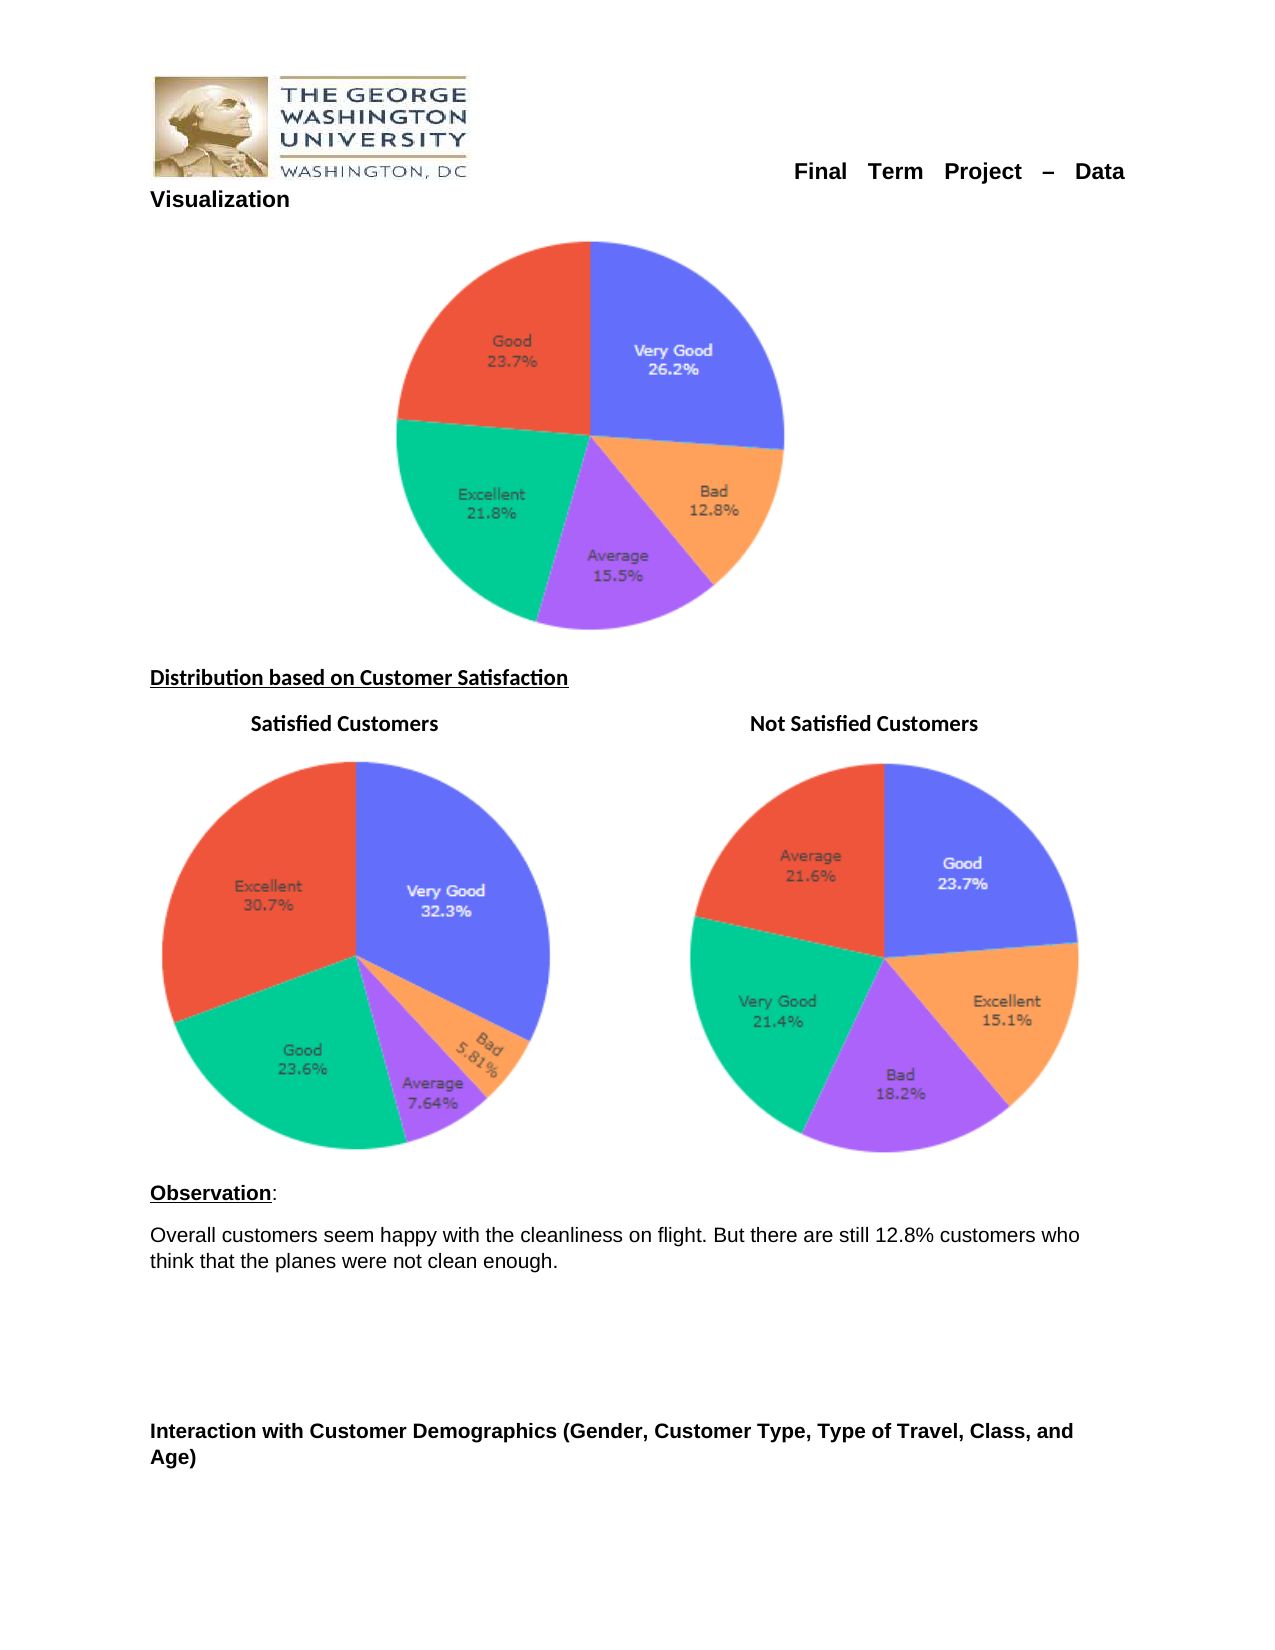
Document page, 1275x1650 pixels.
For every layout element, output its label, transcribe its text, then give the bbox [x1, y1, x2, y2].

text Observation: [150, 1181, 1125, 1205]
text Overall customers seem happy with the cleanliness on flight. But there are still 12.8% customers who think that the planes were not clean enough. [150, 1223, 1125, 1273]
text Distribution based on Customer Satisfaction [150, 663, 1125, 691]
picture [675, 761, 1099, 1162]
picture [375, 231, 811, 644]
picture [150, 756, 572, 1162]
text Interaction with Customer Demographics (Gender, Customer Type, Type of Travel, Class, and Age) [150, 1419, 1125, 1469]
text Satisfied Customers Not Satisfied Customers [150, 709, 1125, 737]
